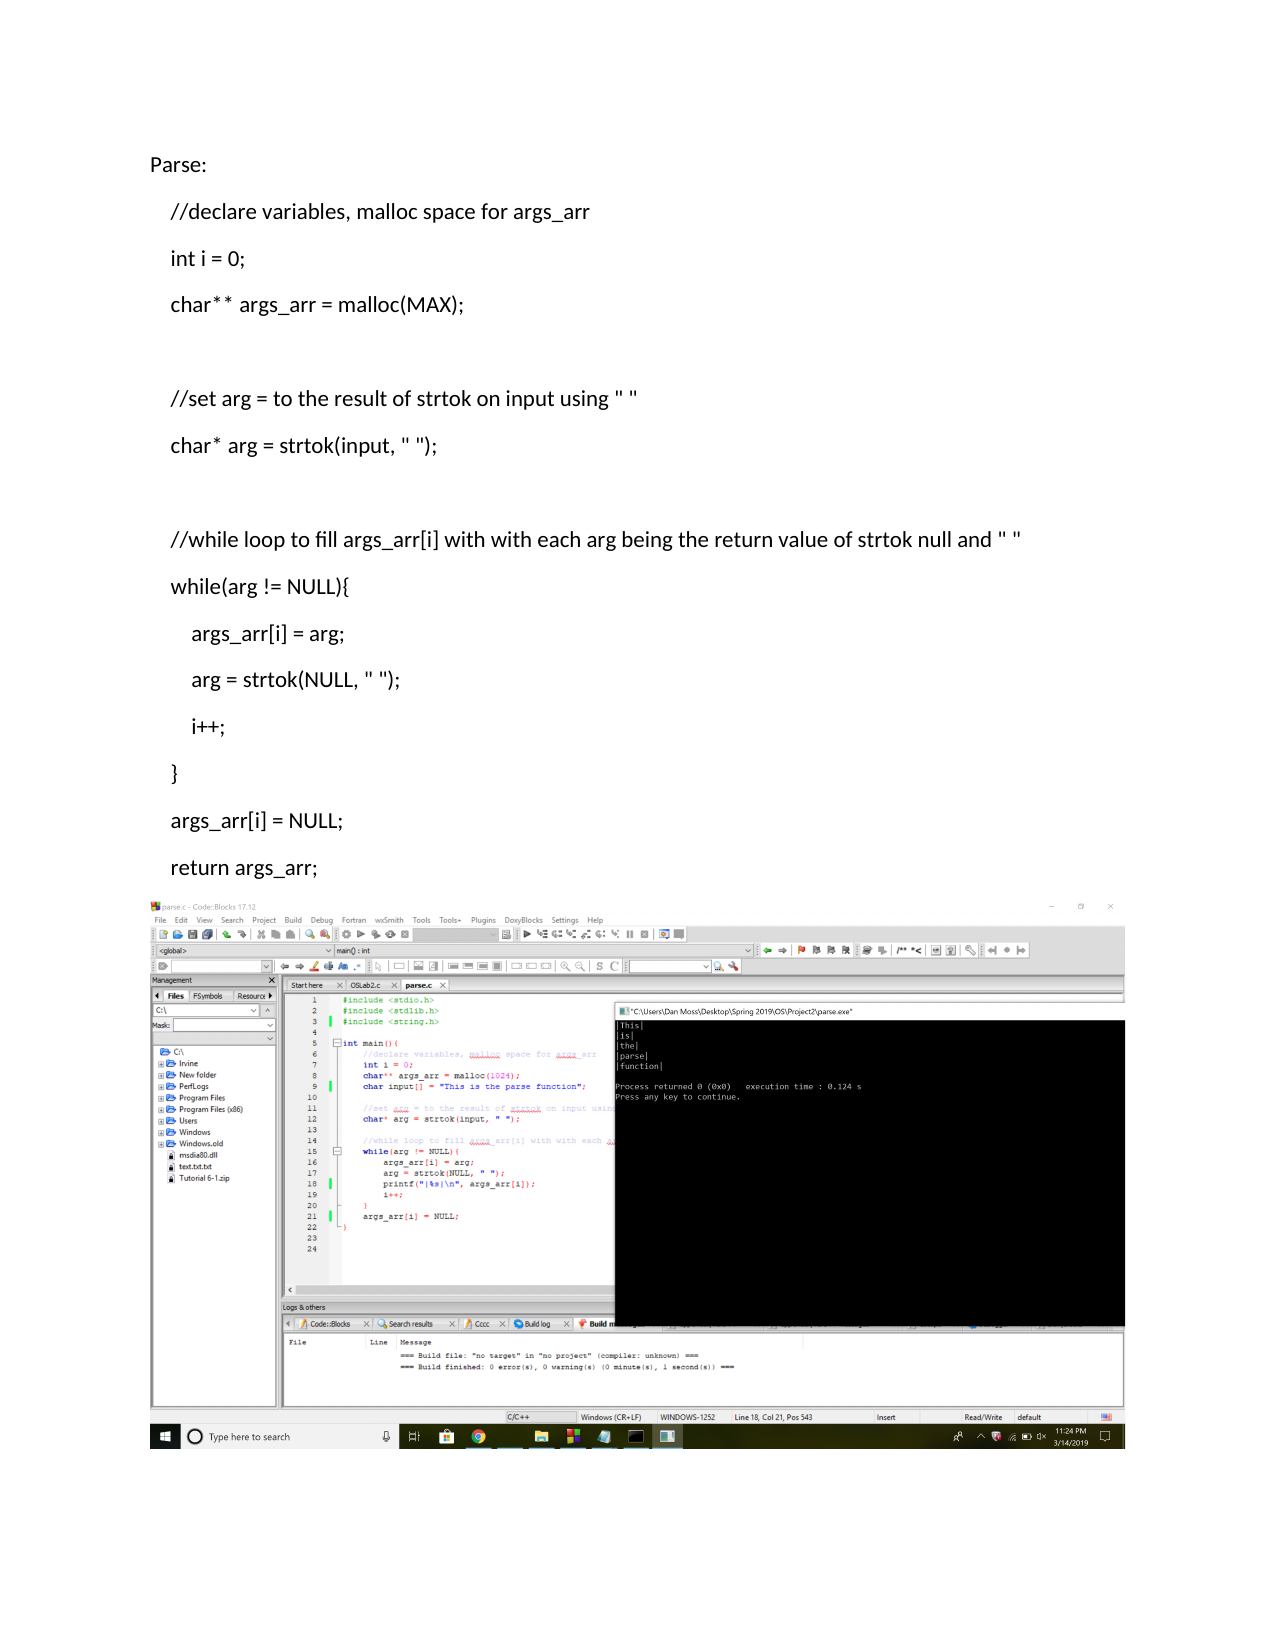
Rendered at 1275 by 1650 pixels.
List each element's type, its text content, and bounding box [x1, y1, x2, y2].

text //while loop to fill args_arr[i] with with each arg being the return value of strtok null and " " [150, 525, 1125, 553]
text //declare variables, malloc space for args_arr [150, 197, 1125, 225]
text i++; [150, 712, 1125, 741]
text } [150, 759, 1125, 787]
text return args_arr; [150, 853, 1125, 881]
text char** args_arr = malloc(MAX); [150, 291, 1125, 319]
text int i = 0; [150, 244, 1125, 272]
text //set arg = to the result of strtok on input using " " [150, 384, 1125, 412]
text arg = strtok(NULL, " "); [150, 666, 1125, 694]
text while(arg != NULL){ [150, 572, 1125, 600]
text char* arg = strtok(input, " "); [150, 431, 1125, 459]
picture [150, 900, 1125, 1449]
text Parse: [150, 150, 1125, 178]
text args_arr[i] = arg; [150, 619, 1125, 647]
text args_arr[i] = NULL; [150, 806, 1125, 834]
